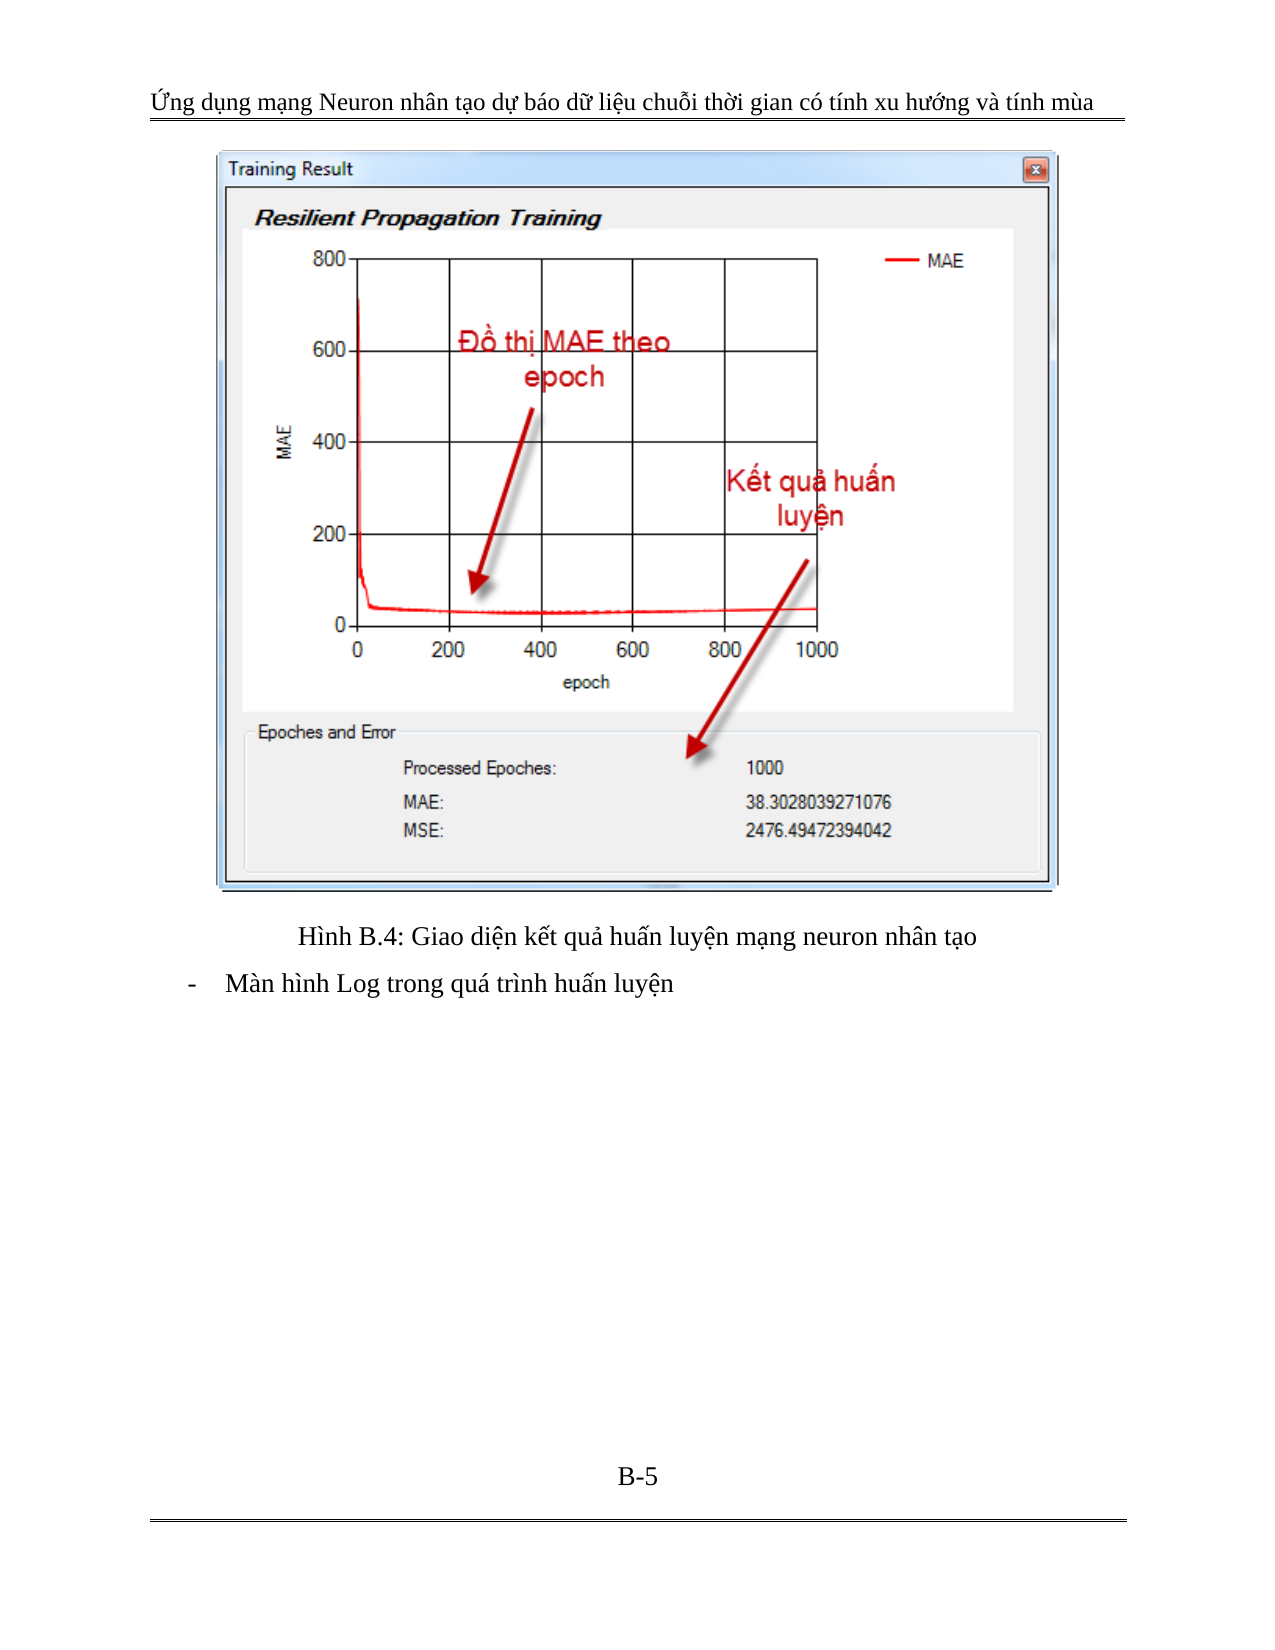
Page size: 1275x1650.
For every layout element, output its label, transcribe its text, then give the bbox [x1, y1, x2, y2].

text Hình B.4: Giao diện kết quả huấn luyện mạng neuron nhân tạo [150, 920, 1125, 951]
picture [216, 150, 1059, 892]
list Màn hình Log trong quá trình huấn luyện [187, 967, 1125, 998]
